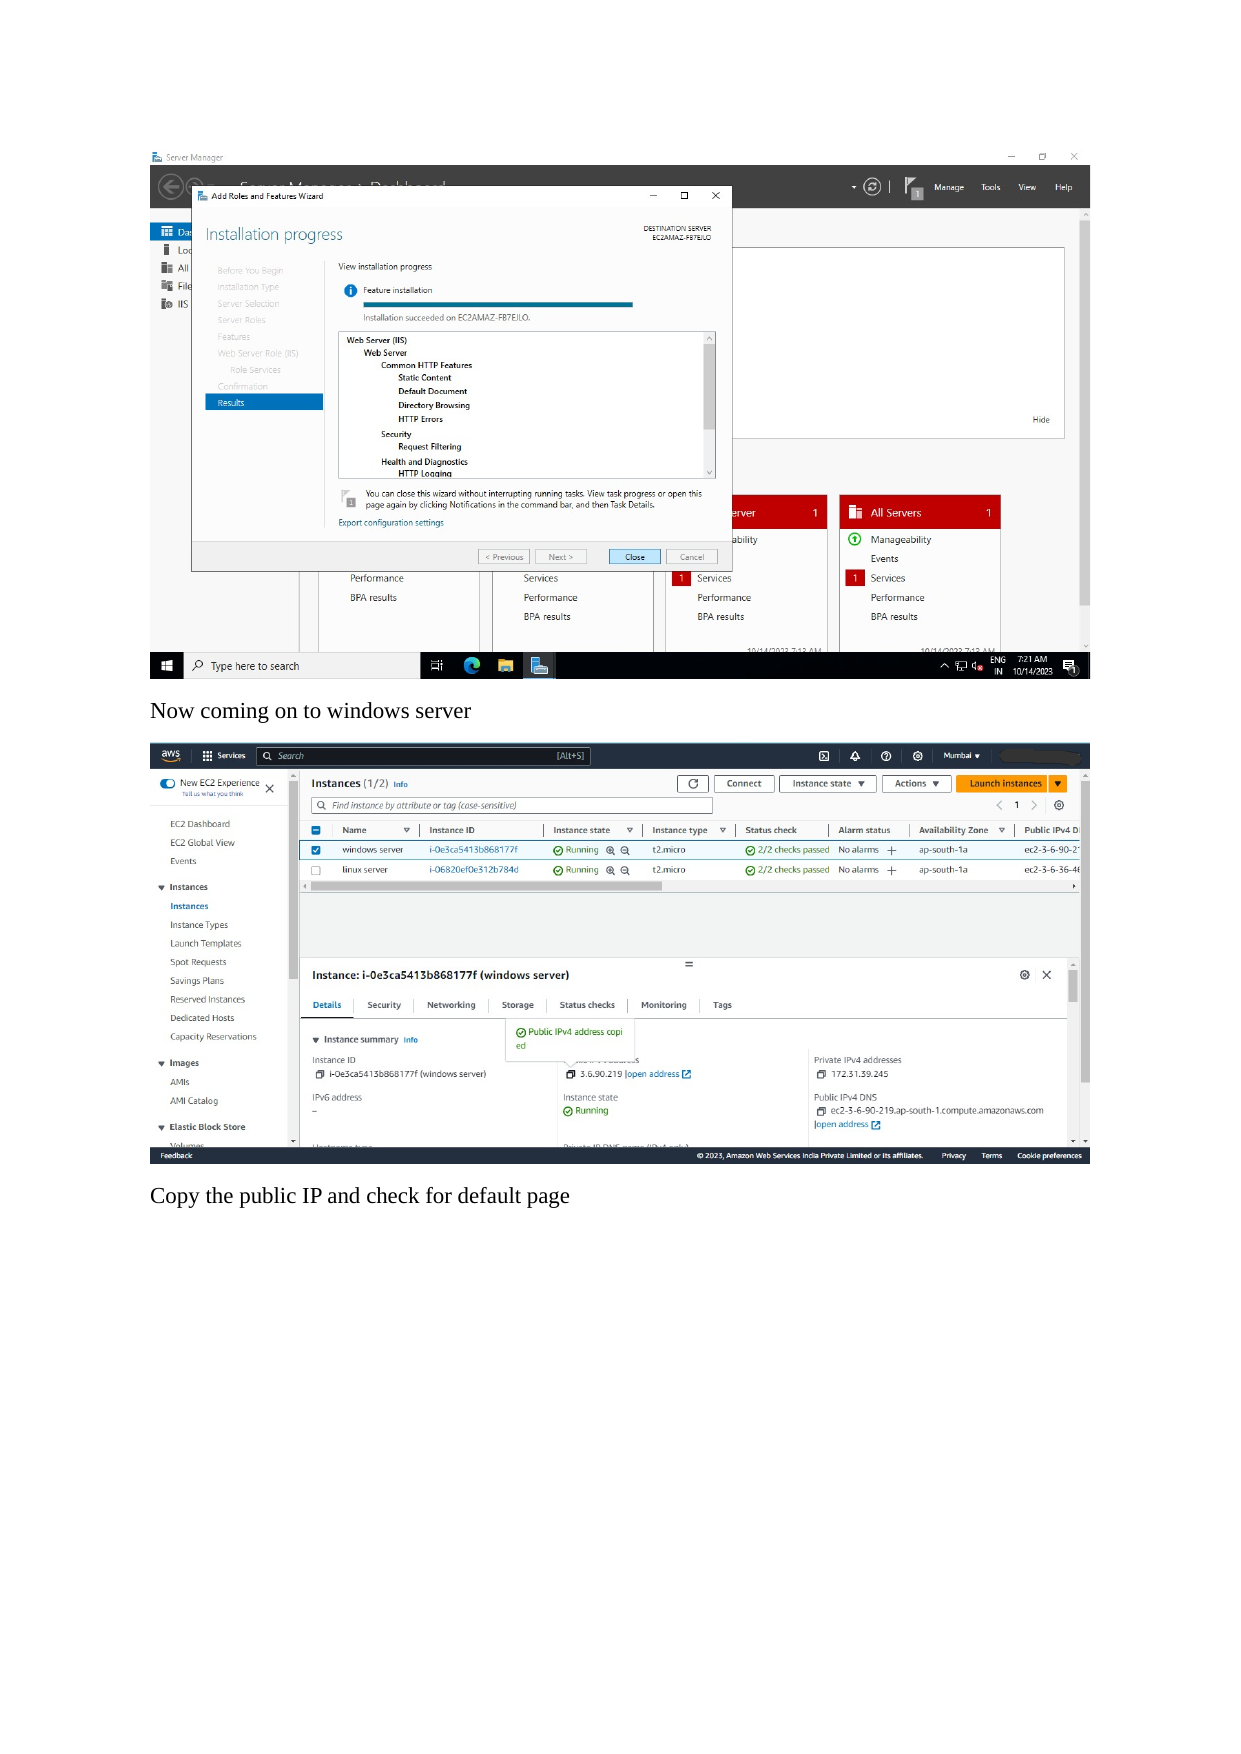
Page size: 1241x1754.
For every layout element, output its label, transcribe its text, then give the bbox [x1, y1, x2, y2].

picture [150, 742, 1090, 1164]
text Now coming on to windows server [150, 697, 1090, 724]
picture [150, 150, 1091, 679]
text Copy the public IP and check for default page [150, 1182, 1090, 1208]
